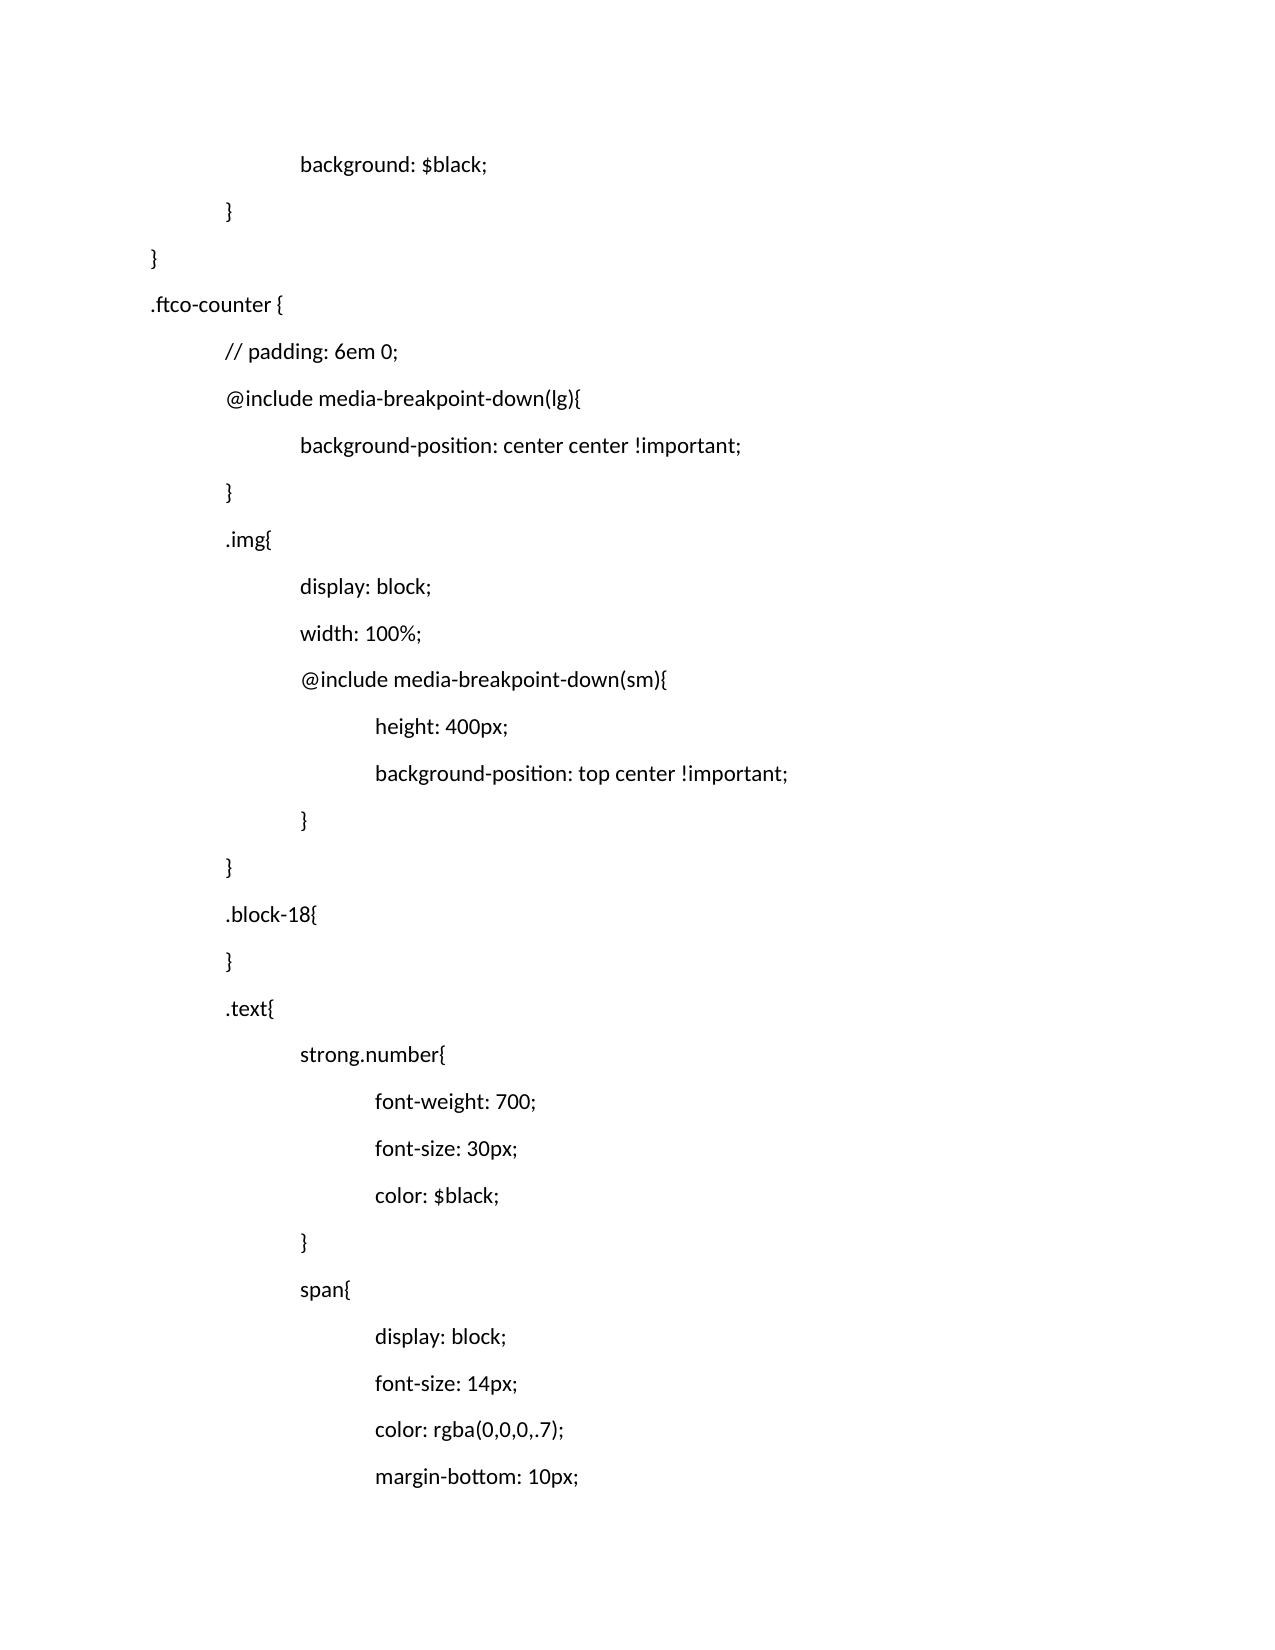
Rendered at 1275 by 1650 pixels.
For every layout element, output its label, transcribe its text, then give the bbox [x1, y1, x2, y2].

text @include media-breakpoint-down(sm){ [150, 666, 1125, 694]
text color: rgba(0,0,0,.7); [150, 1416, 1125, 1444]
text font-size: 30px; [150, 1134, 1125, 1162]
text font-weight: 700; [150, 1087, 1125, 1116]
text } [150, 478, 1125, 506]
text } [150, 197, 1125, 225]
text } [150, 947, 1125, 975]
text } [150, 853, 1125, 881]
text display: block; [150, 1322, 1125, 1350]
text margin-bottom: 10px; [150, 1462, 1125, 1491]
text background: $black; [150, 150, 1125, 178]
text } [150, 244, 1125, 272]
text @include media-breakpoint-down(lg){ [150, 384, 1125, 412]
text background-position: center center !important; [150, 431, 1125, 459]
text .ftco-counter { [150, 291, 1125, 319]
text display: block; [150, 572, 1125, 600]
text .img{ [150, 525, 1125, 553]
text .block-18{ [150, 900, 1125, 928]
text .text{ [150, 994, 1125, 1022]
text height: 400px; [150, 712, 1125, 741]
text span{ [150, 1275, 1125, 1303]
text background-position: top center !important; [150, 759, 1125, 787]
text } [150, 1228, 1125, 1256]
text } [150, 806, 1125, 834]
text color: $black; [150, 1181, 1125, 1209]
text strong.number{ [150, 1041, 1125, 1069]
text width: 100%; [150, 619, 1125, 647]
text // padding: 6em 0; [150, 337, 1125, 366]
text font-size: 14px; [150, 1369, 1125, 1397]
